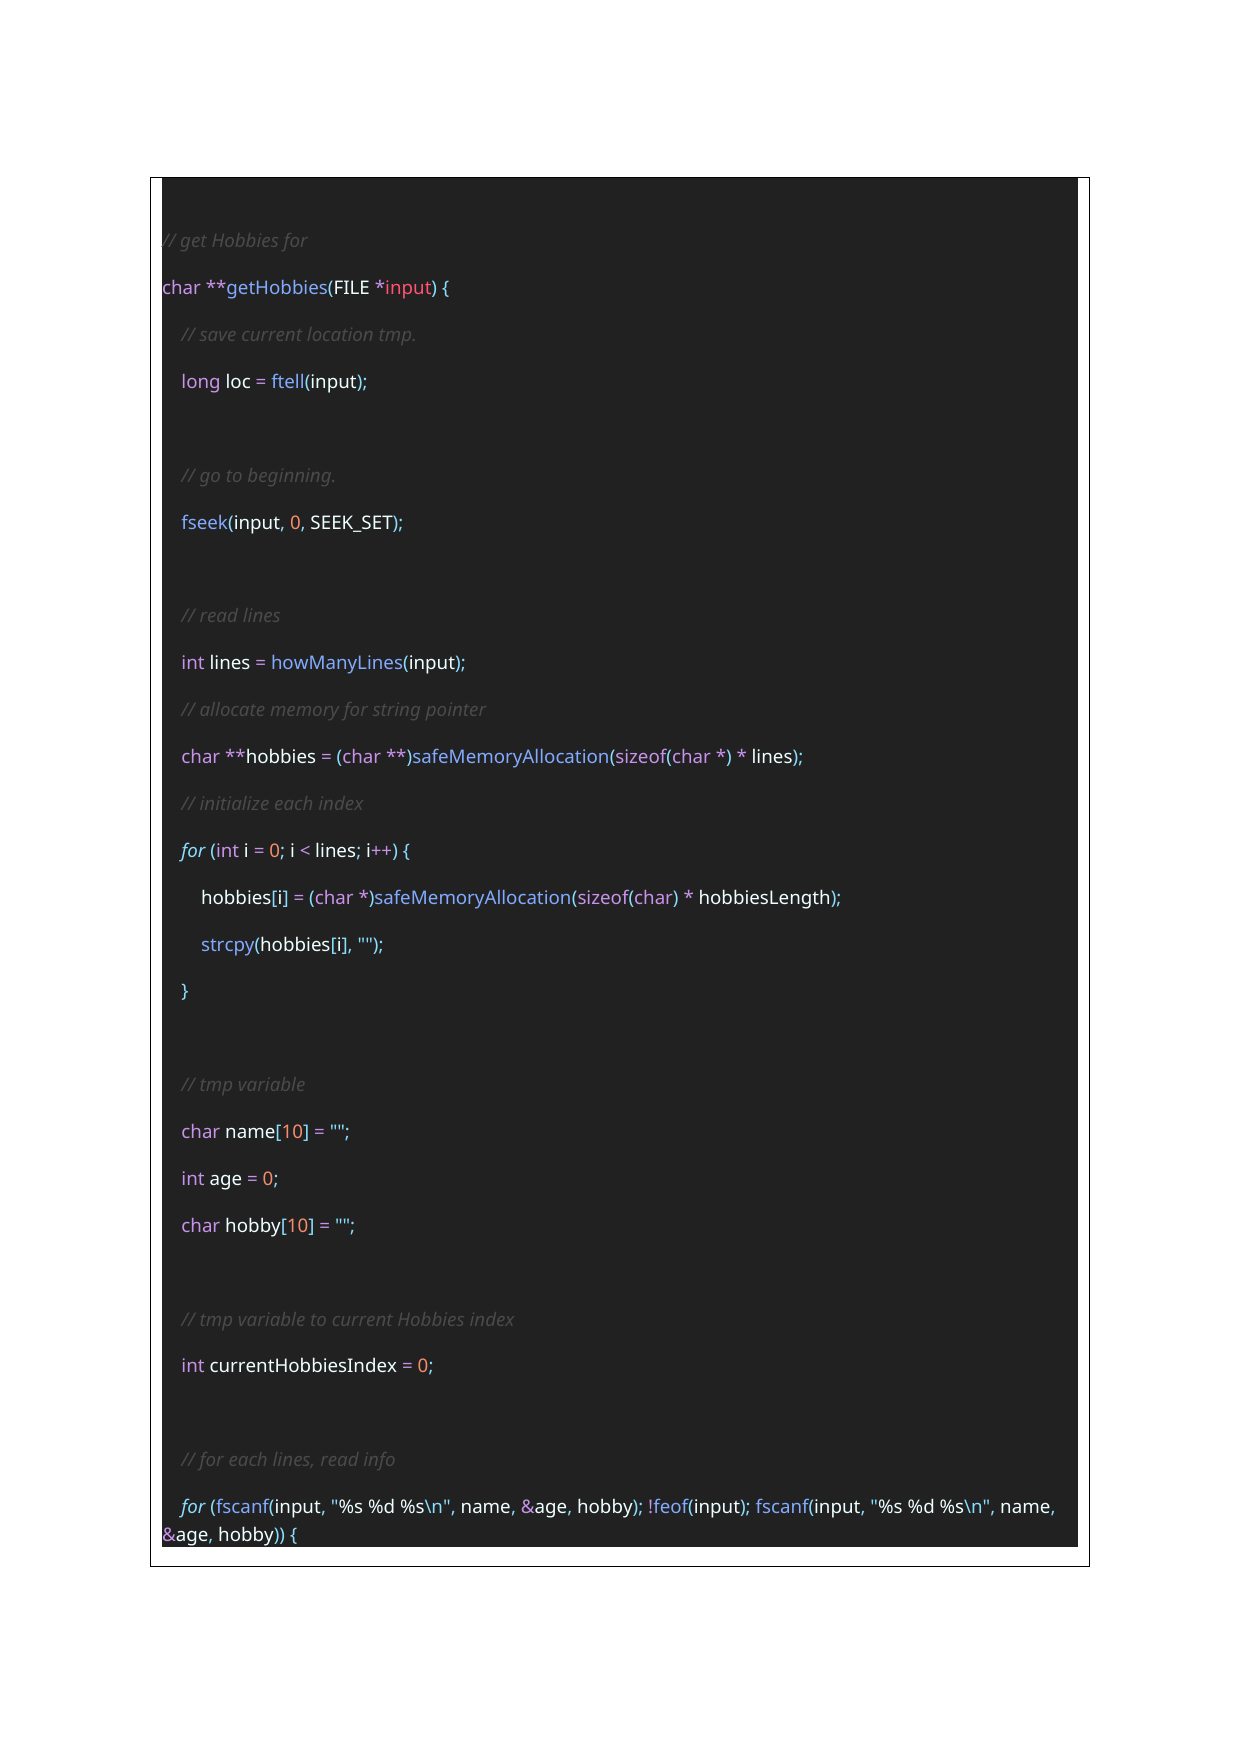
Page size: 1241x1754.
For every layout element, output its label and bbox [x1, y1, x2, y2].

table_header [151, 178, 1089, 1566]
